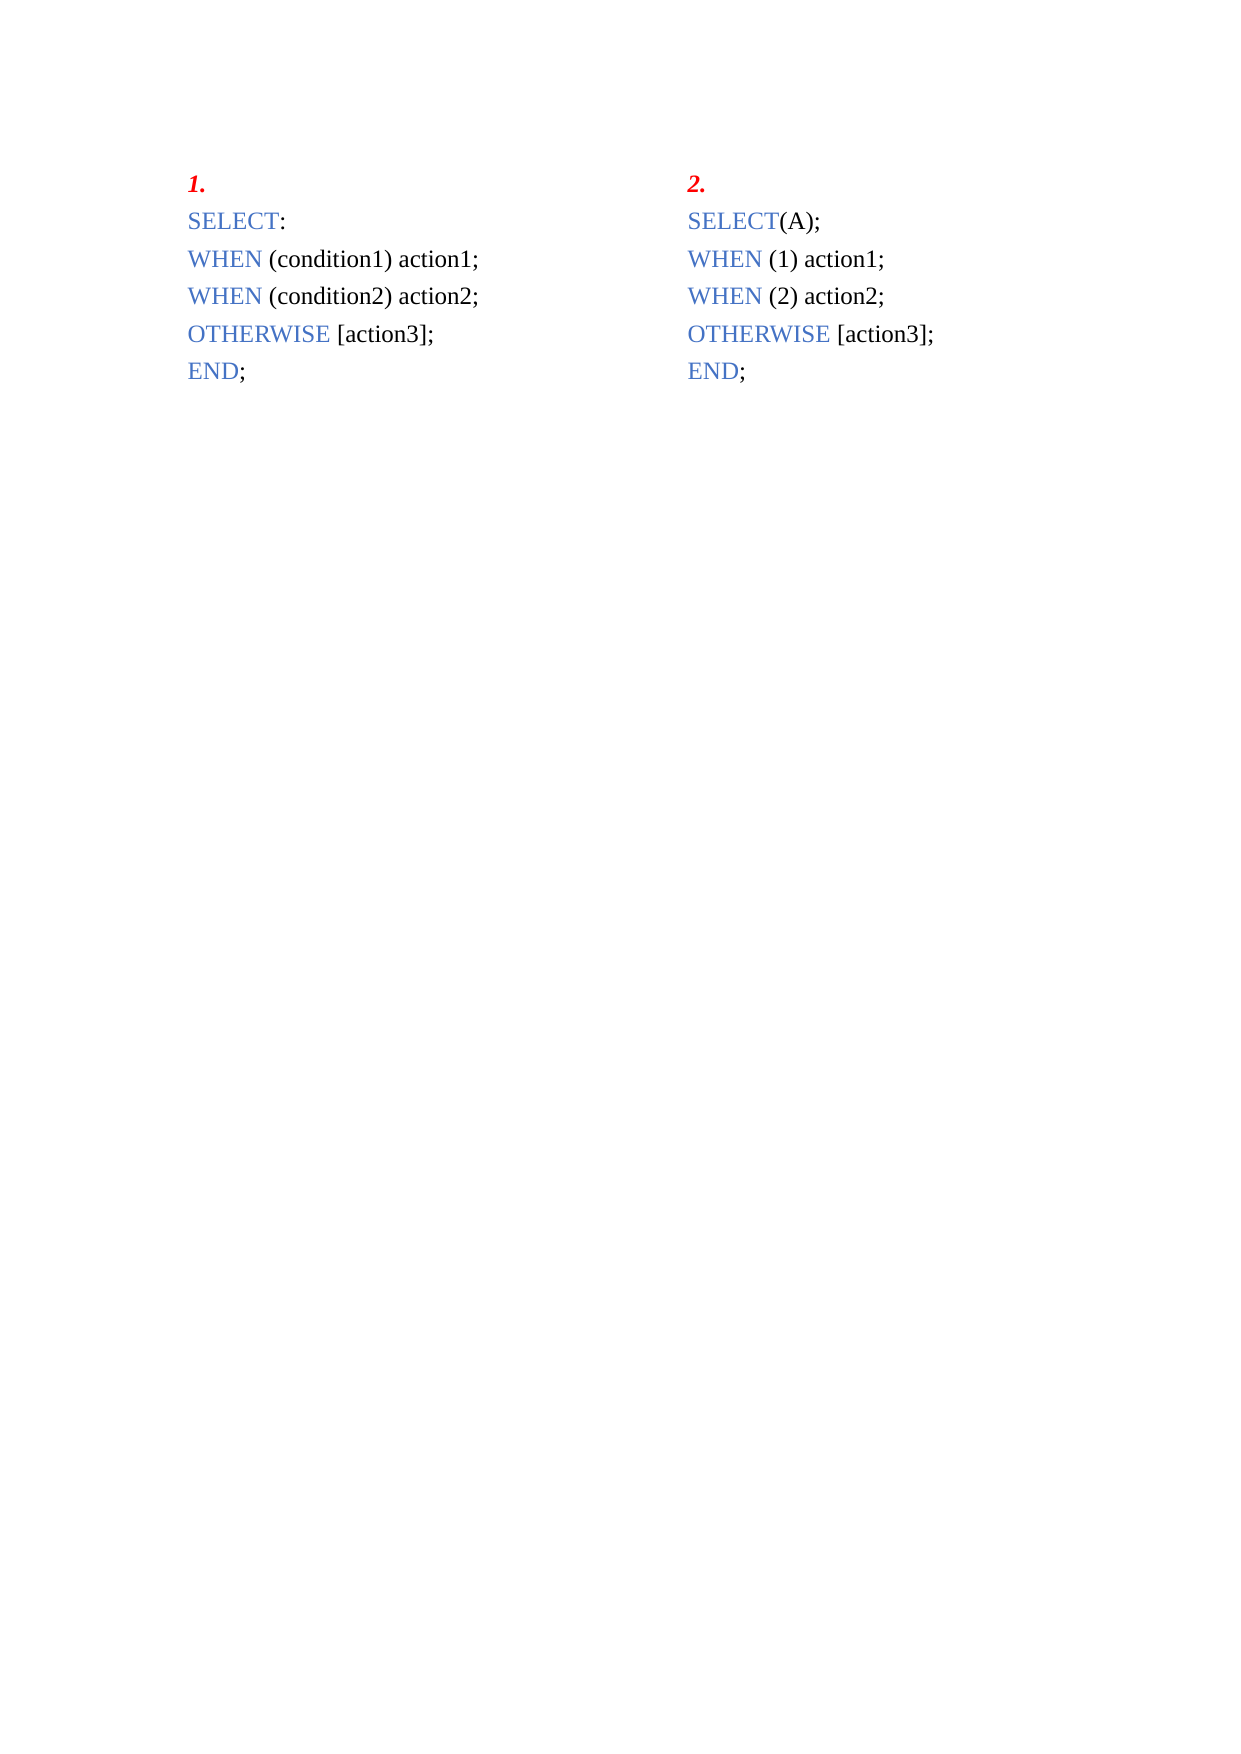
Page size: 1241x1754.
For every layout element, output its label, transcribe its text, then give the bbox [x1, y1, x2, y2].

text WHEN (condition2) action2; WHEN (2) action2; [187, 277, 1053, 314]
text OTHERWISE [action3]; OTHERWISE [action3]; [187, 314, 1053, 352]
list 2. [187, 164, 1053, 202]
text END; END; [187, 352, 1053, 389]
text WHEN (condition1) action1; WHEN (1) action1; [187, 239, 1053, 277]
text SELECT: SELECT(A); [187, 202, 1053, 239]
